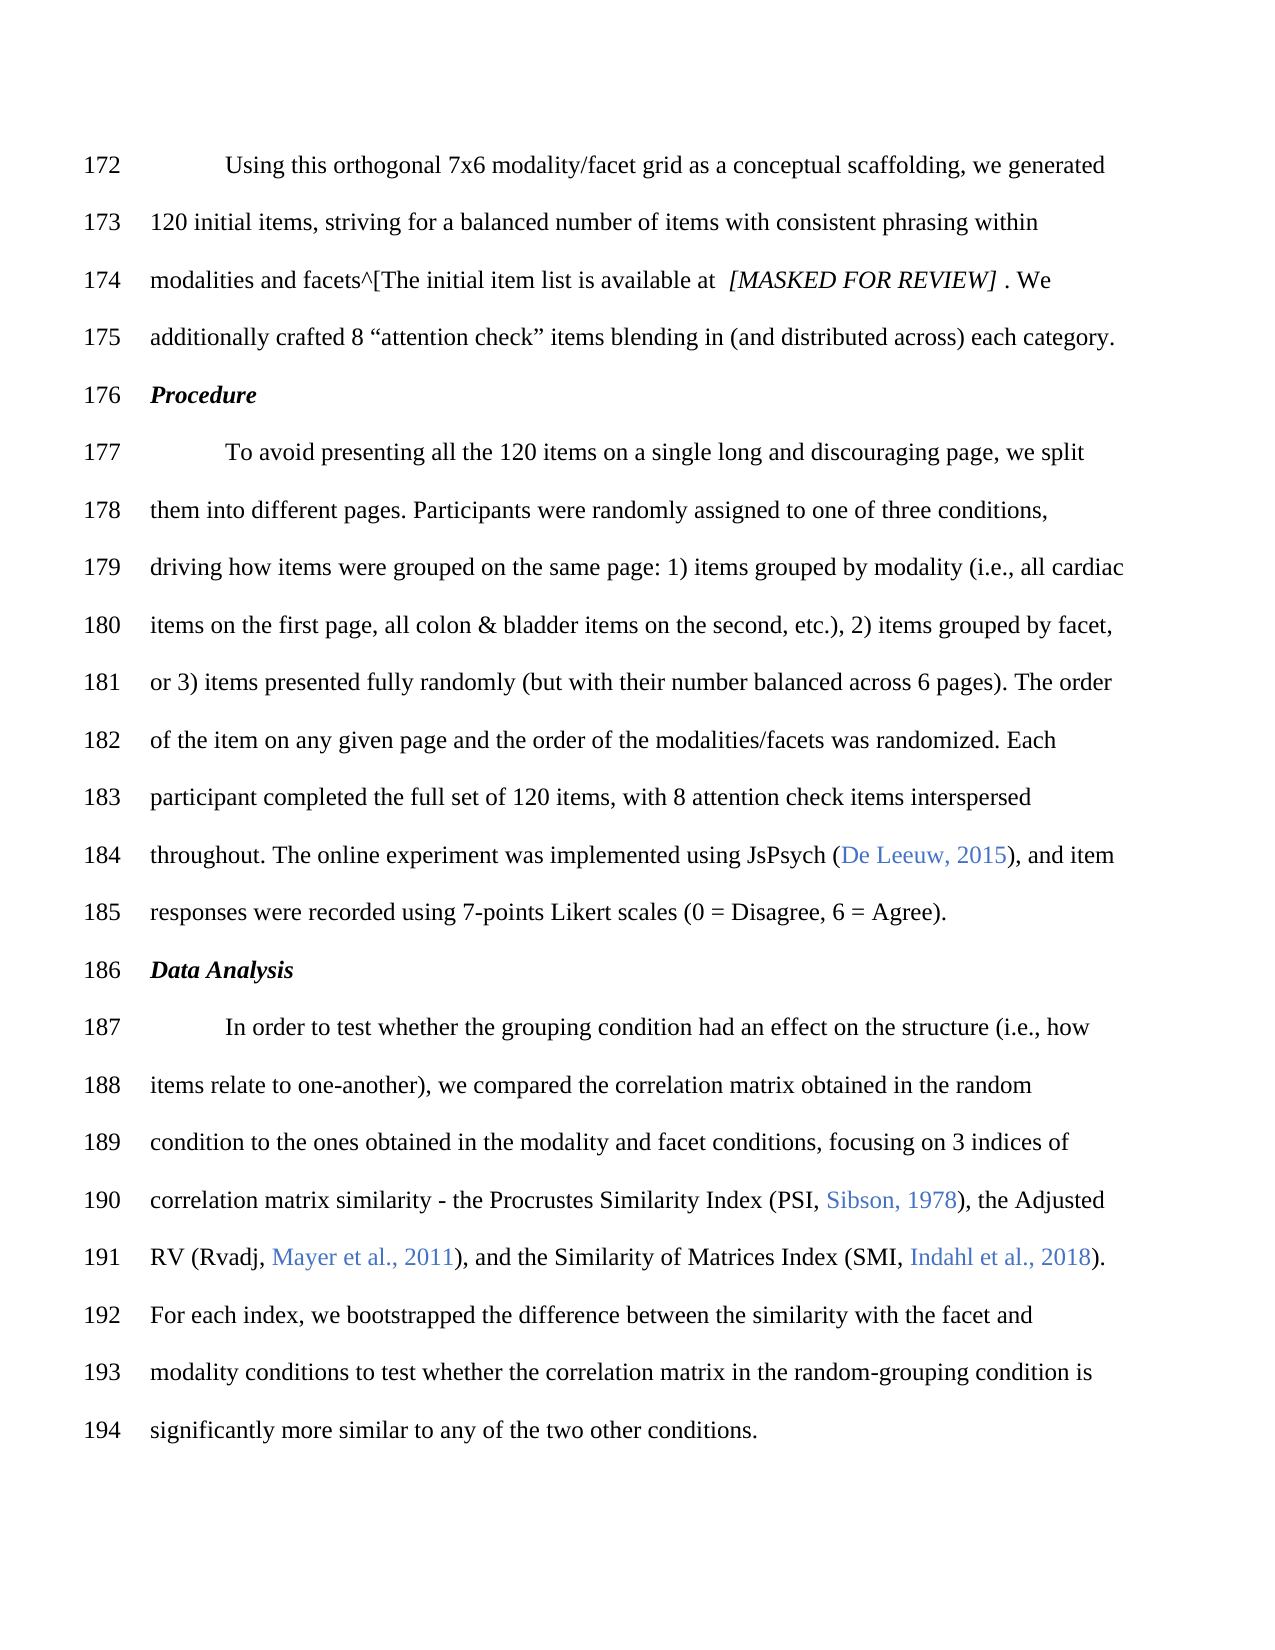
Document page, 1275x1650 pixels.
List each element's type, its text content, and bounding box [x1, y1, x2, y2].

text To avoid presenting all the 120 items on a single long and discouraging page, we split them into different pages. Participants were randomly assigned to one of three conditions, driving how items were grouped on the same page: 1) items grouped by modality (i.e., all cardiac items on the first page, all colon & bladder items on the second, etc.), 2) items grouped by facet, or 3) items presented fully randomly (but with their number balanced across 6 pages). The order of the item on any given page and the order of the modalities/facets was randomized. Each participant completed the full set of 120 items, with 8 attention check items interspersed throughout. The online experiment was implemented using JsPsych (De Leeuw, 2015), and item responses were recorded using 7-points Likert scales (0 = Disagree, 6 = Agree). [150, 437, 1125, 926]
subtitle Data Analysis [150, 955, 1125, 984]
text In order to test whether the grouping condition had an effect on the structure (i.e., how items relate to one-another), we compared the correlation matrix obtained in the random condition to the ones obtained in the modality and facet conditions, focusing on 3 indices of correlation matrix similarity - the Procrustes Similarity Index (PSI, Sibson, 1978), the Adjusted RV (Rvadj, Mayer et al., 2011), and the Similarity of Matrices Index (SMI, Indahl et al., 2018). For each index, we bootstrapped the difference between the similarity with the facet and modality conditions to test whether the correlation matrix in the random-grouping condition is significantly more similar to any of the two other conditions. [150, 1012, 1125, 1444]
subtitle Procedure [150, 380, 1125, 409]
text Using this orthogonal 7x6 modality/facet grid as a conceptual scaffolding, we generated 120 initial items, striving for a balanced number of items with consistent phrasing within modalities and facets^[The initial item list is available at [MASKED FOR REVIEW] . We additionally crafted 8 “attention check” items blending in (and distributed across) each category. [150, 150, 1125, 351]
